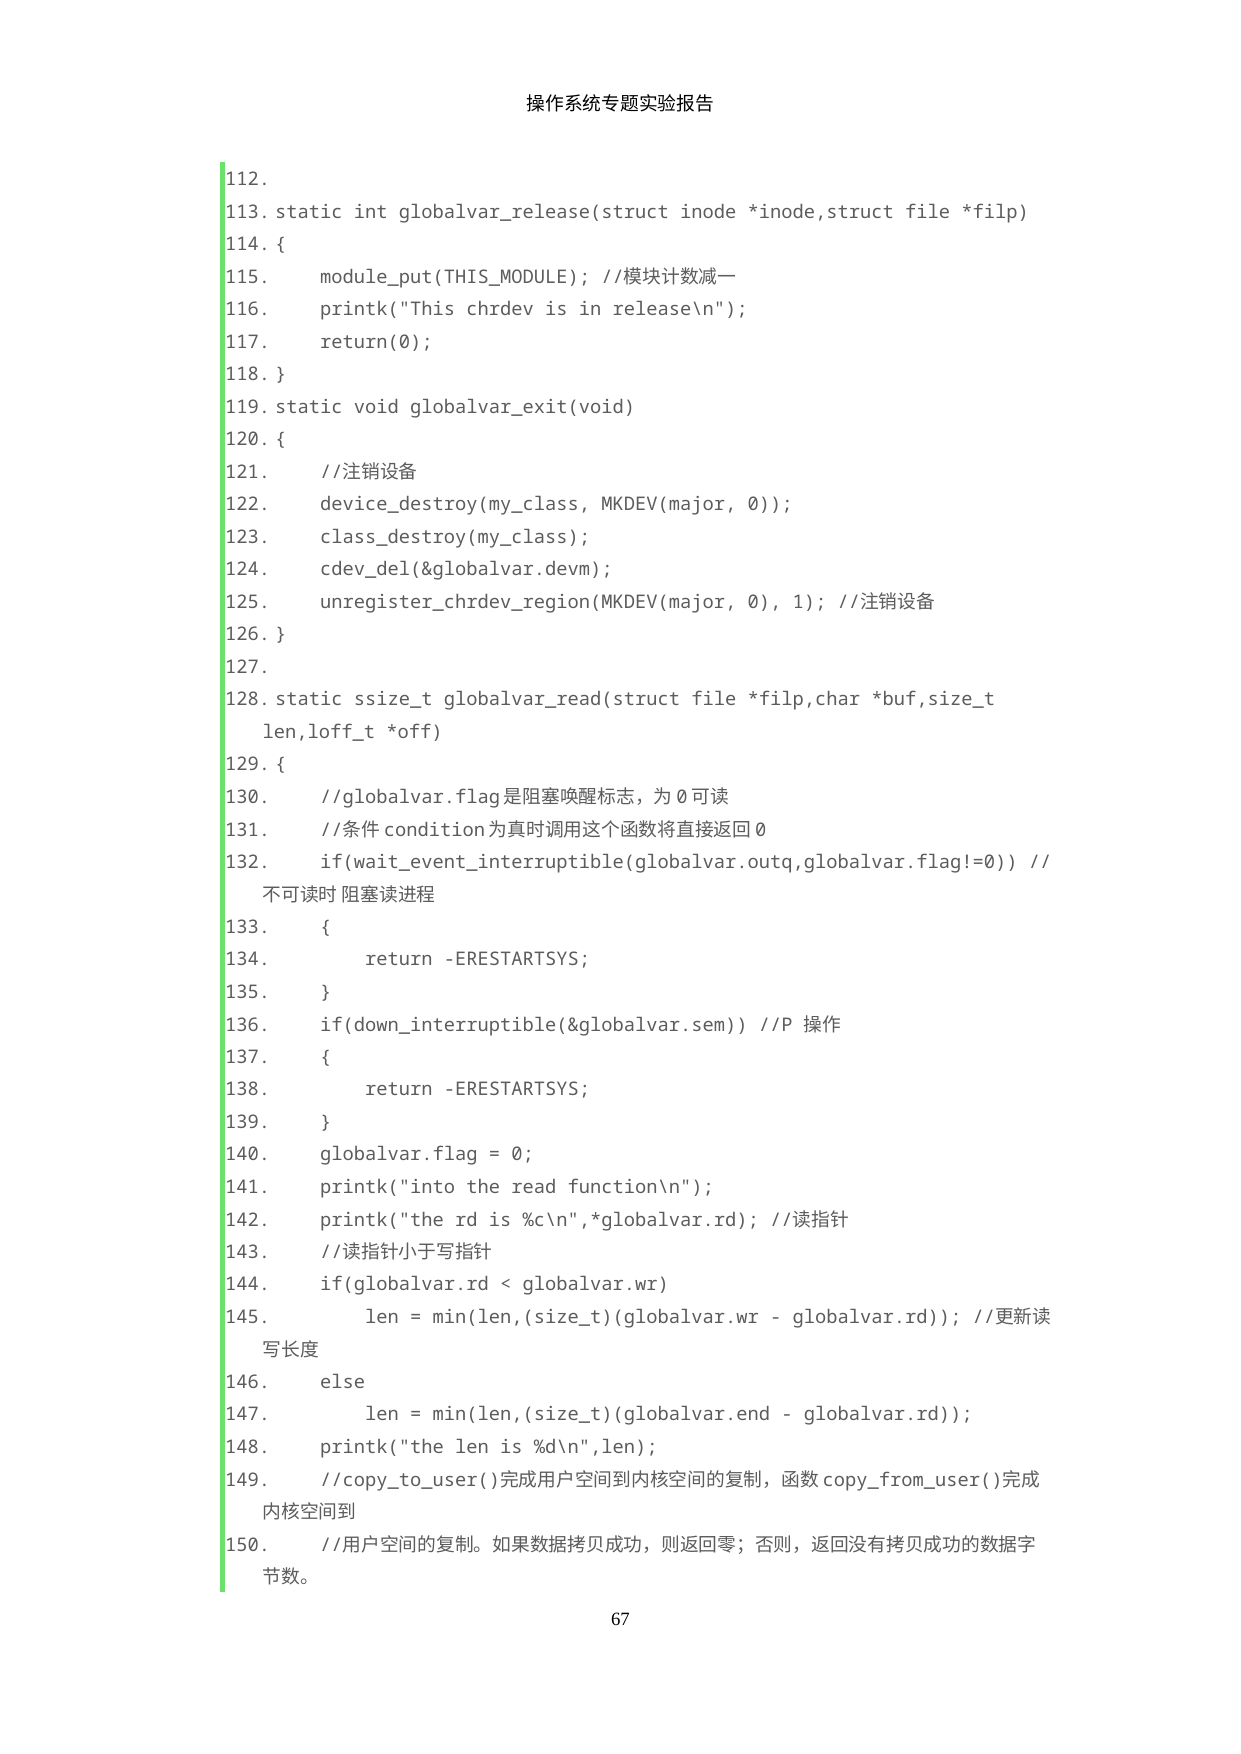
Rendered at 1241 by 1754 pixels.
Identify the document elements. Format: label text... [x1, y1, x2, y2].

list static int globalvar_release(struct inode *inode,struct file *filp) [225, 194, 1053, 227]
list //条件condition为真时调用这个函数将直接返回0 [225, 812, 1053, 844]
list globalvar.flag = 0; [225, 1137, 1053, 1169]
list { [225, 1039, 1053, 1072]
list len = min(len,(size_t)(globalvar.end - globalvar.rd)); [225, 1397, 1053, 1429]
list { [225, 747, 1053, 779]
list class_destroy(my_class); [225, 519, 1053, 552]
list if(wait_event_interruptible(globalvar.outq,globalvar.flag!=0)) //不可读时 阻塞读进程 [225, 844, 1053, 909]
list printk("the rd is %c\n",*globalvar.rd); //读指针 [225, 1202, 1053, 1234]
list } [225, 357, 1053, 389]
list { [225, 227, 1053, 259]
list printk("the len is %d\n",len); [225, 1429, 1053, 1462]
list if(globalvar.rd < globalvar.wr) [225, 1267, 1053, 1299]
list static ssize_t globalvar_read(struct file *filp,char *buf,size_t len,loff_t *off) [225, 682, 1053, 747]
list { [225, 909, 1053, 942]
list //读指针小于写指针 [225, 1234, 1053, 1267]
list //用户空间的复制。如果数据拷贝成功，则返回零；否则，返回没有拷贝成功的数据字节数。 [225, 1527, 1053, 1592]
list return -ERESTARTSYS; [225, 942, 1053, 974]
list } [225, 974, 1053, 1007]
list len = min(len,(size_t)(globalvar.wr - globalvar.rd)); //更新读写长度 [225, 1299, 1053, 1364]
list } [225, 1104, 1053, 1137]
list printk("This chrdev is in release\n"); [225, 292, 1053, 324]
list cdev_del(&globalvar.devm); [225, 552, 1053, 584]
list else [225, 1364, 1053, 1397]
list static void globalvar_exit(void) [225, 389, 1053, 422]
list unregister_chrdev_region(MKDEV(major, 0), 1); //注销设备 [225, 584, 1053, 617]
list //globalvar.flag是阻塞唤醒标志，为0可读 [225, 779, 1053, 812]
list { [225, 422, 1053, 454]
list return -ERESTARTSYS; [225, 1072, 1053, 1104]
list return(0); [225, 324, 1053, 357]
list //注销设备 [225, 454, 1053, 487]
list printk("into the read function\n"); [225, 1169, 1053, 1202]
list if(down_interruptible(&globalvar.sem)) //P 操作 [225, 1007, 1053, 1039]
list } [225, 617, 1053, 649]
list device_destroy(my_class, MKDEV(major, 0)); [225, 487, 1053, 519]
list //copy_to_user()完成用户空间到内核空间的复制，函数copy_from_user()完成内核空间到 [225, 1462, 1053, 1527]
list module_put(THIS_MODULE); //模块计数减一 [225, 259, 1053, 292]
